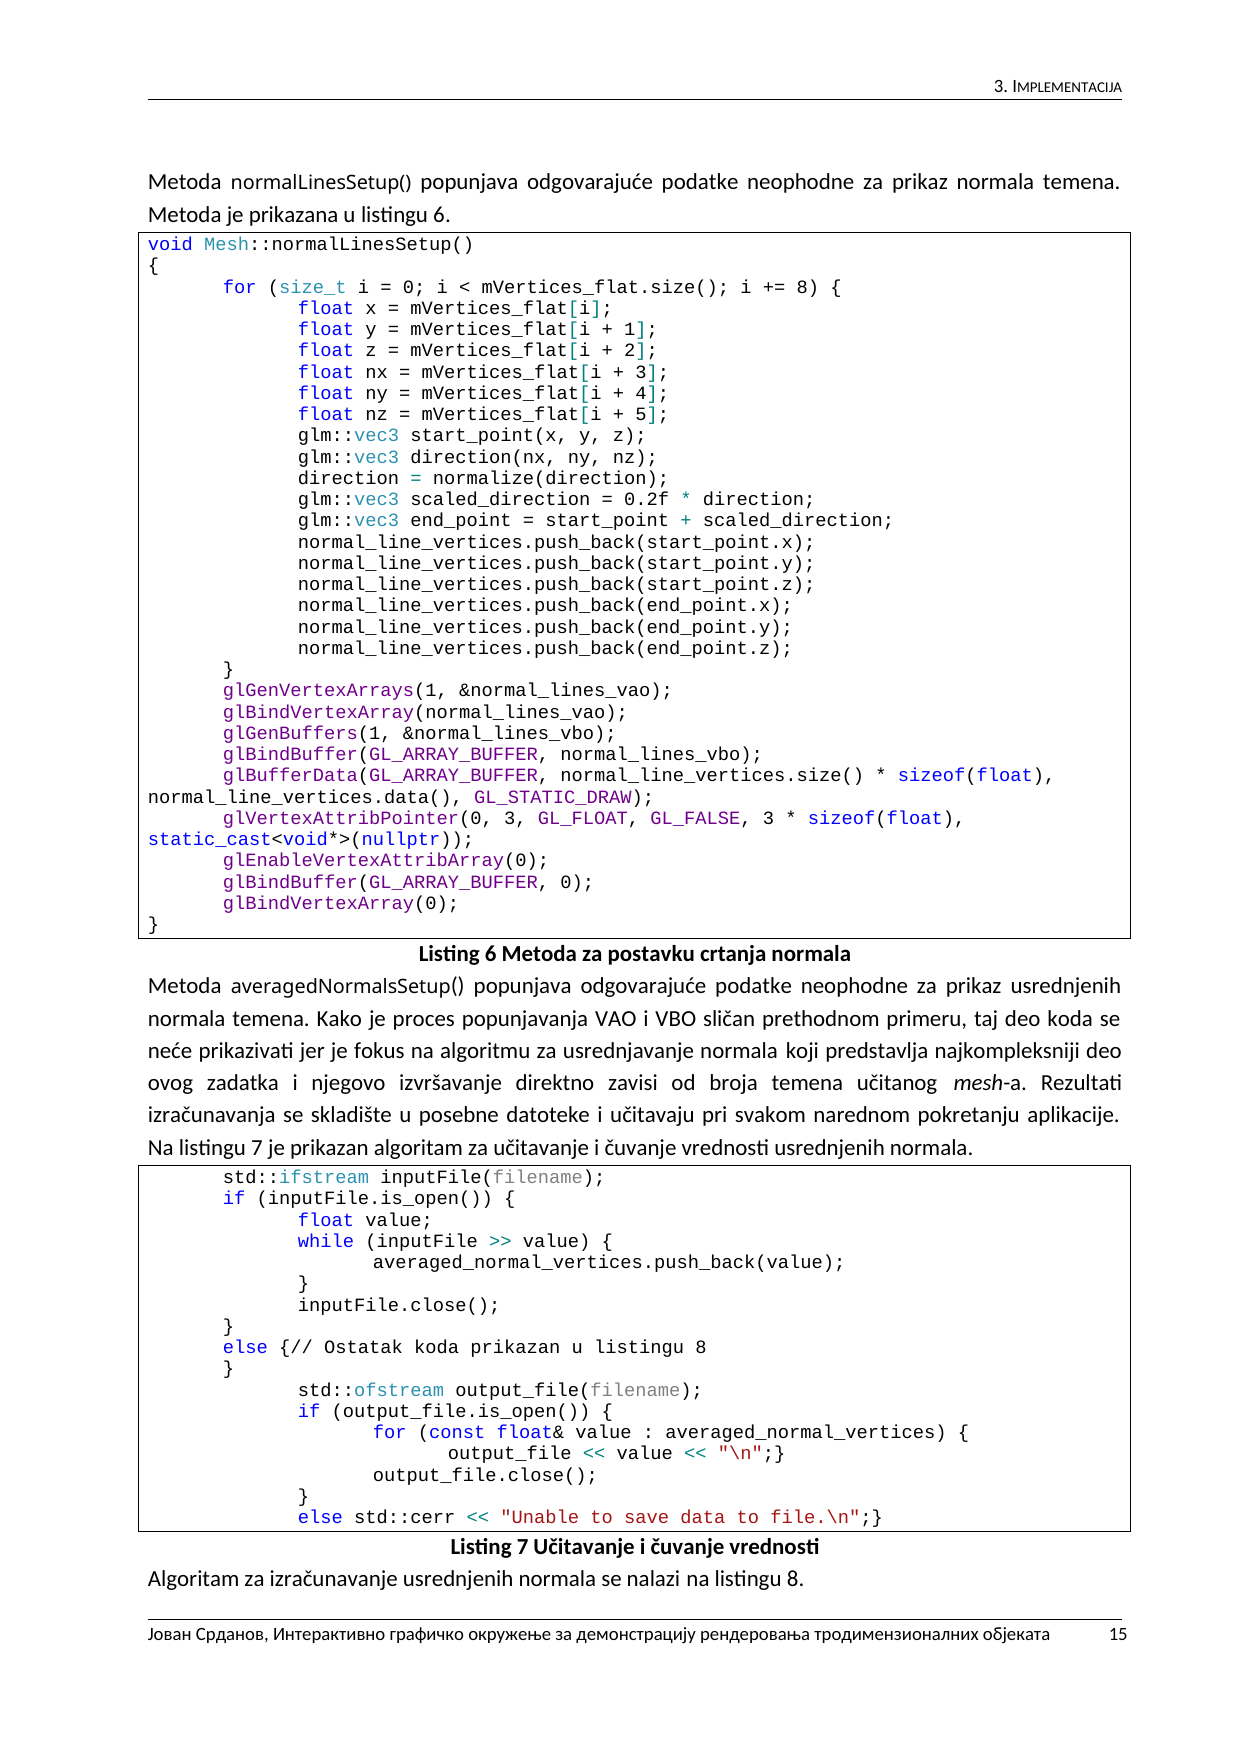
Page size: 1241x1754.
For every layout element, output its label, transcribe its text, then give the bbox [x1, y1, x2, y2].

text glBindVertexArray(normal_lines_vao); [148, 702, 1122, 724]
text normal_line_vertices.push_back(start_point.y); [148, 554, 1122, 575]
text normal_line_vertices.push_back(end_point.y); [148, 617, 1122, 639]
text output_file << value << "\n";} [148, 1444, 1122, 1465]
text } [148, 1359, 1122, 1380]
text while (inputFile >> value) { [148, 1232, 1122, 1253]
text std::ofstream output_file(filename); [148, 1380, 1122, 1402]
text glm::vec3 scaled_direction = 0.2f * direction; [148, 490, 1122, 511]
text { [148, 256, 1122, 277]
text glm::vec3 end_point = start_point + scaled_direction; [148, 511, 1122, 532]
text Metoda normalLinesSetup() popunjava odgovarajuće podatke neophodne za prikaz normala temena. Metoda je prikazana u listingu 6. [148, 167, 1122, 228]
text else std::cerr << "Unable to save data to file.\n";} [139, 1505, 1130, 1531]
text Metoda averagedNormalsSetup() popunjava odgovarajuće podatke neophodne za prikaz usrednjenih normala temena. Kako je proces popunjavanja VAO i VBO sličan prethodnom primeru, taj deo koda se neće prikazivati jer je fokus na algoritmu za usrednjavanje normala koji predstavlja najkompleksniji deo ovog zadatka i njegovo izvršavanje direktno zavisi od broja temena učitanog mesh-a. Rezultati izračunavanja se skladište u posebne datoteke i učitavaju pri svakom narednom pokretanju aplikacije. Na listingu 7 je prikazan algoritam za učitavanje i čuvanje vrednosti usrednjenih normala. [148, 972, 1122, 1161]
text float nx = mVertices_flat[i + 3]; [148, 362, 1122, 384]
text float y = mVertices_flat[i + 1]; [148, 320, 1122, 341]
text float x = mVertices_flat[i]; [148, 299, 1122, 320]
text averaged_normal_vertices.push_back(value); [148, 1253, 1122, 1274]
text Listing 6 Metoda za postavku crtanja normala [148, 939, 1122, 967]
text std::ifstream inputFile(filename); [139, 1166, 1130, 1189]
text Algoritam za izračunavanje usrednjenih normala se nalazi na listingu 8. [148, 1564, 1122, 1592]
text if (output_file.is_open()) { [148, 1402, 1122, 1423]
text normal_line_vertices.push_back(start_point.x); [148, 532, 1122, 554]
text normal_line_vertices.push_back(end_point.z); [148, 639, 1122, 660]
text glm::vec3 start_point(x, y, z); [148, 426, 1122, 447]
text glGenVertexArrays(1, &normal_lines_vao); [148, 681, 1122, 702]
text } [148, 1317, 1122, 1338]
text normal_line_vertices.push_back(end_point.x); [148, 596, 1122, 617]
text direction = normalize(direction); [148, 469, 1122, 490]
text } [139, 912, 1130, 938]
text float value; [148, 1210, 1122, 1232]
text void Mesh::normalLinesSetup() [139, 233, 1130, 256]
text output_file.close(); [148, 1465, 1122, 1487]
text float ny = mVertices_flat[i + 4]; [148, 384, 1122, 405]
text glBindBuffer(GL_ARRAY_BUFFER, normal_lines_vbo); [148, 745, 1122, 766]
text } [148, 1274, 1122, 1295]
text Listing 7 Učitavanje i čuvanje vrednosti [148, 1532, 1122, 1560]
text inputFile.close(); [148, 1295, 1122, 1317]
text float z = mVertices_flat[i + 2]; [148, 341, 1122, 362]
text glBufferData(GL_ARRAY_BUFFER, normal_line_vertices.size() * sizeof(float), normal_line_vertices.data(), GL_STATIC_DRAW); [148, 766, 1122, 809]
text } [148, 1487, 1122, 1505]
text glm::vec3 direction(nx, ny, nz); [148, 447, 1122, 469]
text glEnableVertexAttribArray(0); [148, 851, 1122, 872]
text glBindBuffer(GL_ARRAY_BUFFER, 0); [148, 872, 1122, 894]
text } [148, 660, 1122, 681]
text else {// Ostatak koda prikazan u listingu 8 [148, 1338, 1122, 1359]
text float nz = mVertices_flat[i + 5]; [148, 405, 1122, 426]
text normal_line_vertices.push_back(start_point.z); [148, 575, 1122, 596]
text for (const float& value : averaged_normal_vertices) { [148, 1423, 1122, 1444]
text for (size_t i = 0; i < mVertices_flat.size(); i += 8) { [148, 277, 1122, 299]
text if (inputFile.is_open()) { [148, 1189, 1122, 1210]
text glBindVertexArray(0); [148, 894, 1122, 912]
text glGenBuffers(1, &normal_lines_vbo); [148, 724, 1122, 745]
text glVertexAttribPointer(0, 3, GL_FLOAT, GL_FALSE, 3 * sizeof(float), static_cast<void*>(nullptr)); [148, 809, 1122, 851]
